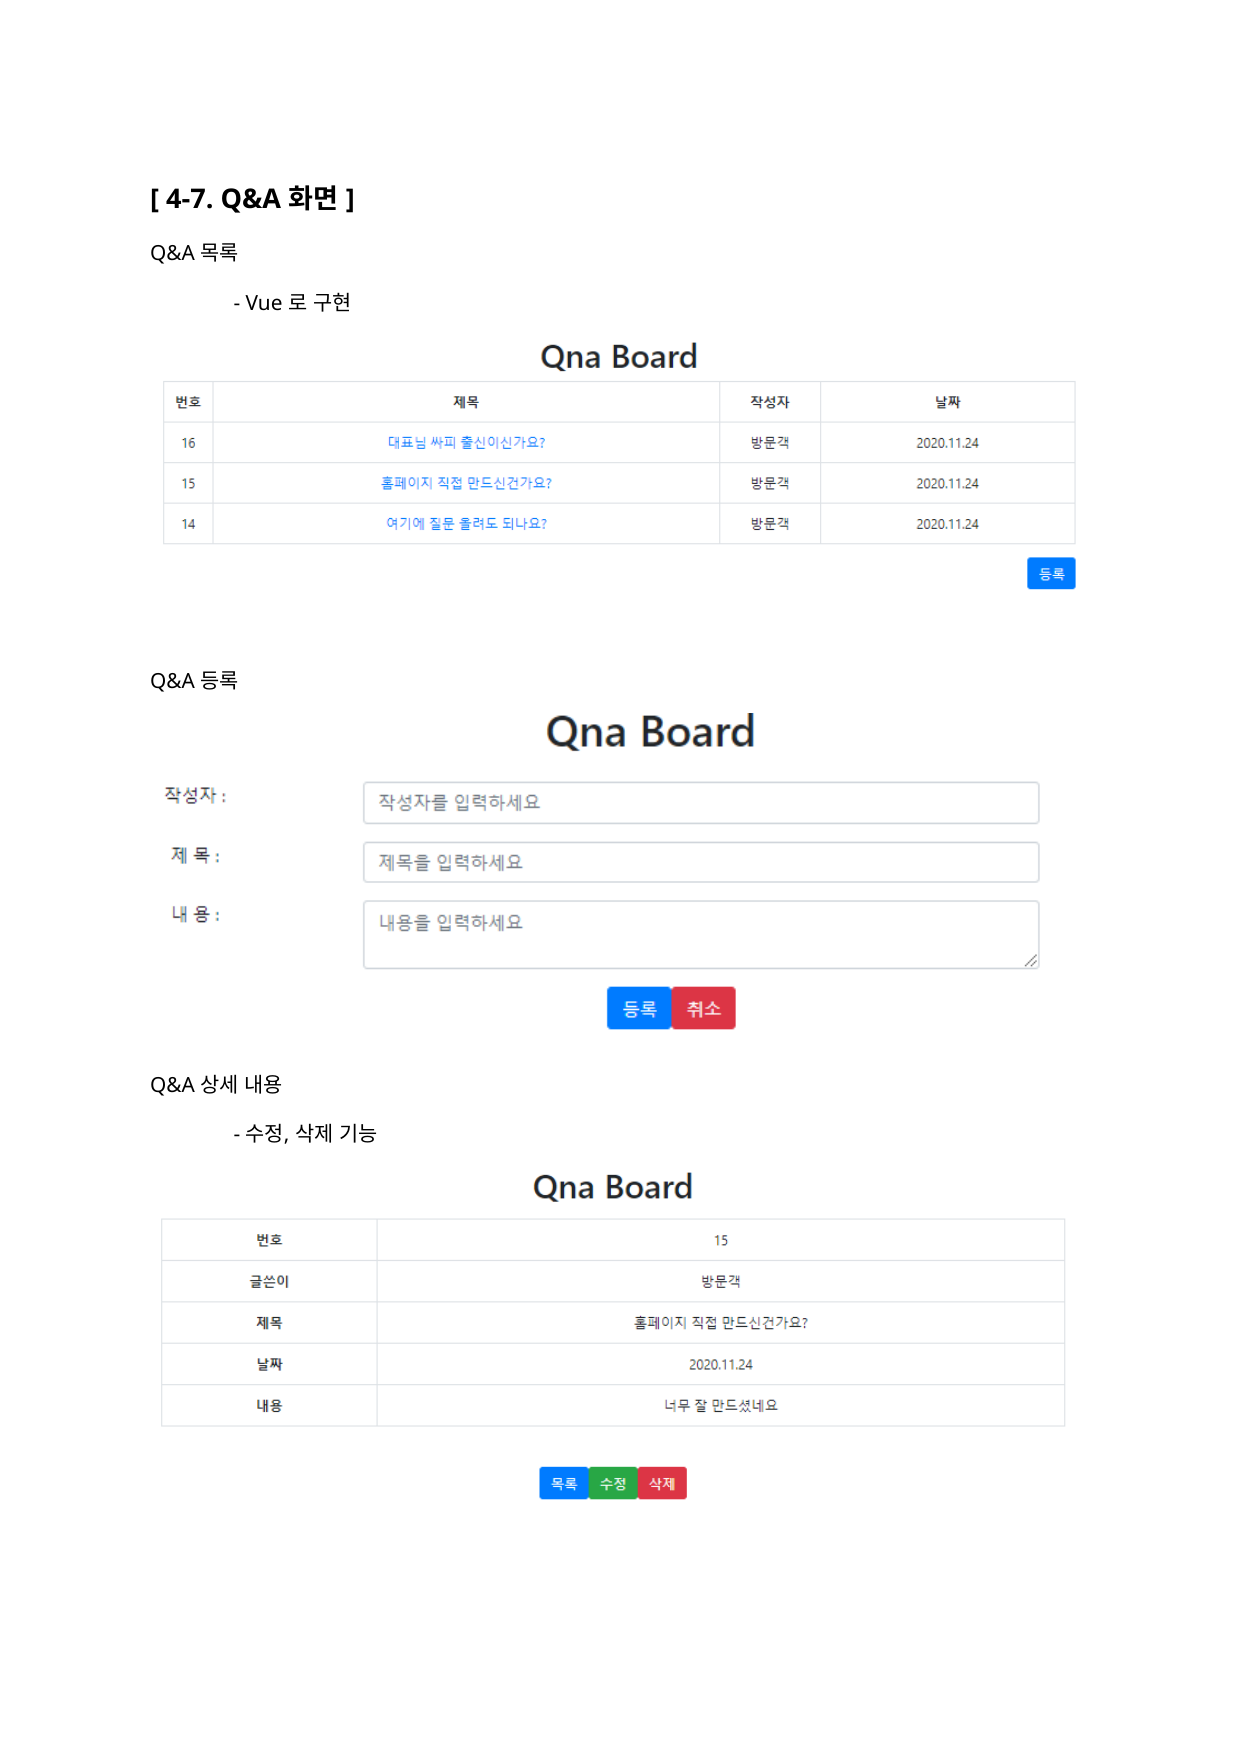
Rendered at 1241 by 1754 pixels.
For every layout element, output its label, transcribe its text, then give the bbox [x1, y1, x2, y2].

picture [150, 1166, 1091, 1515]
text Q&A 목록 [150, 236, 1090, 267]
text Q&A 등록 [150, 664, 1090, 694]
text - Vue 로 구현 [150, 286, 1090, 316]
text [ 4-7. Q&A 화면 ] [150, 177, 1090, 217]
text - 수정, 삭제 기능 [150, 1117, 1090, 1148]
picture [150, 713, 1091, 1050]
text Q&A 상세 내용 [150, 1068, 1090, 1098]
picture [150, 335, 1091, 598]
